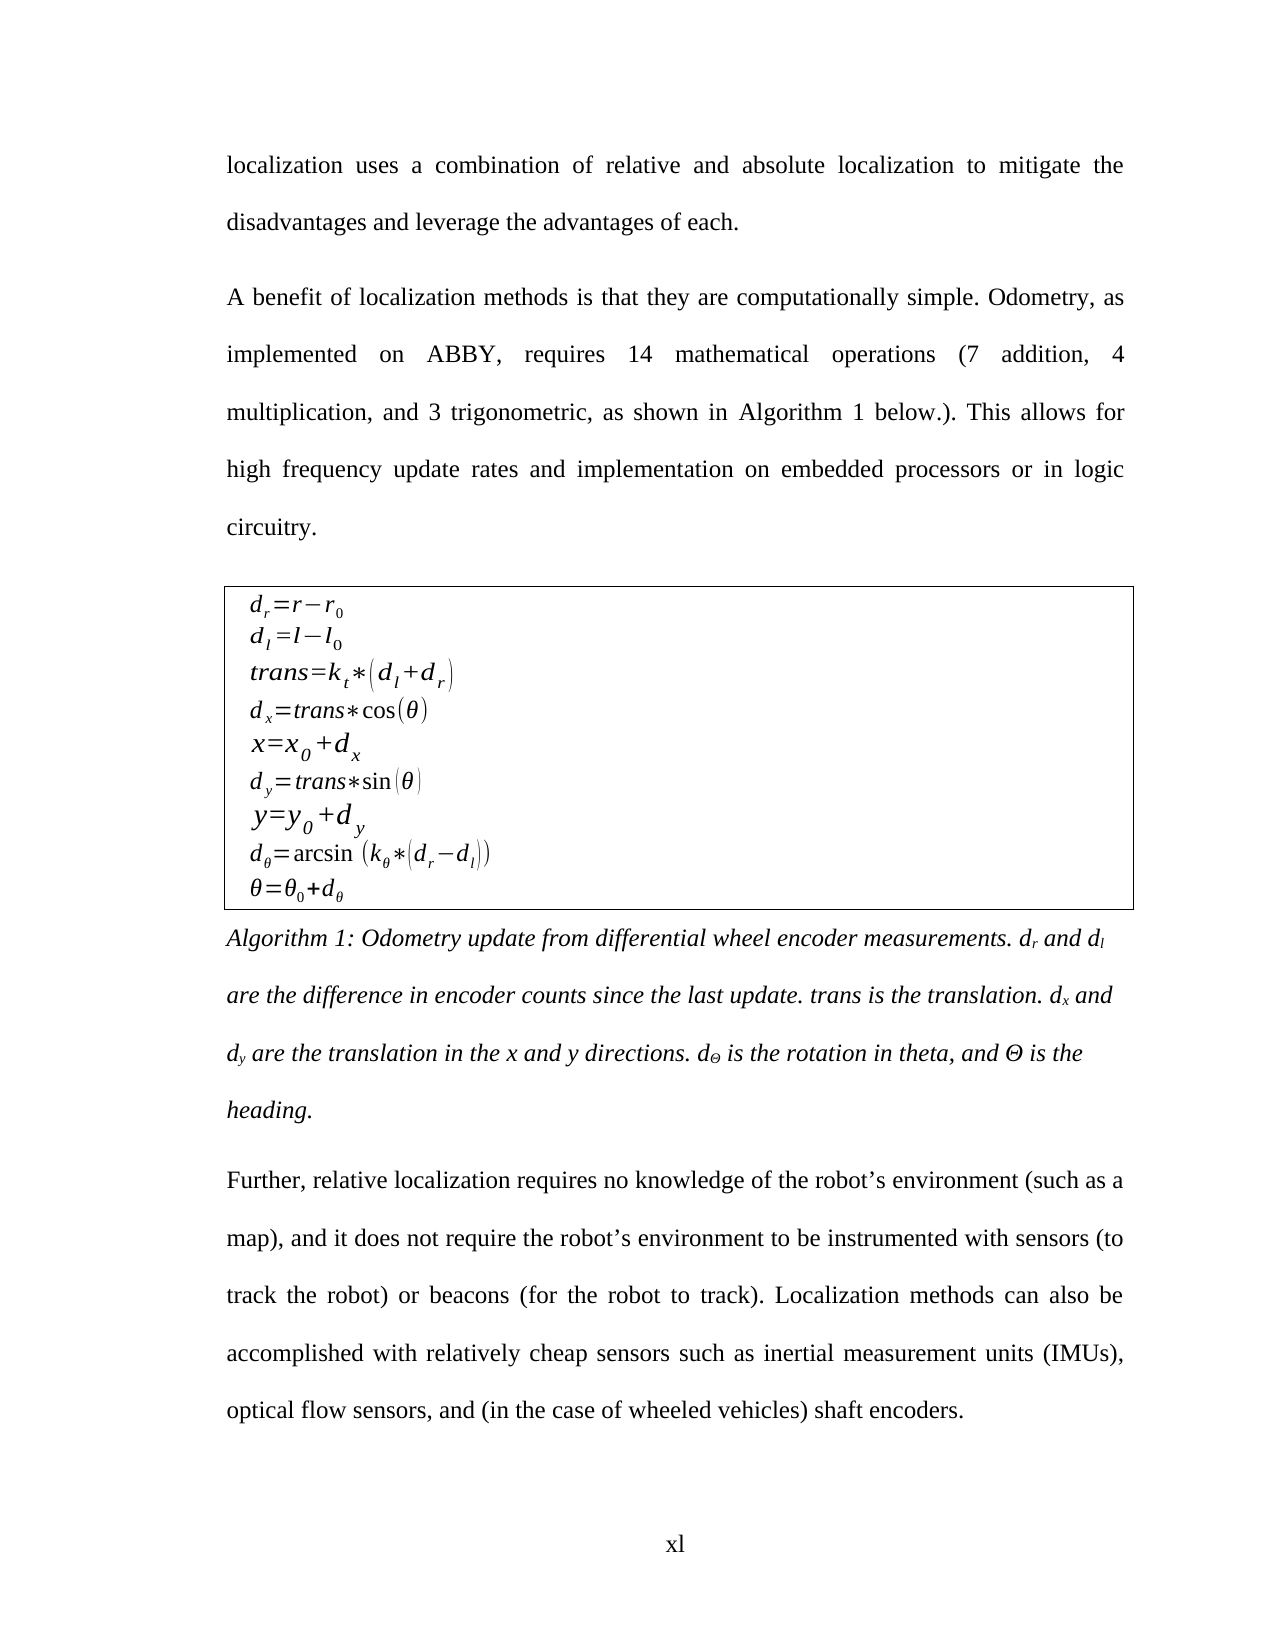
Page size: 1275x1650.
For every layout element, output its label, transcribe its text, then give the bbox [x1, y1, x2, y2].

text Algorithm 1: Odometry update from differential wheel encoder measurements. dr and dl are the difference in encoder counts since the last update. trans is the translation. dx and dy are the translation in the x and y directions. dΘ is the rotation in theta, and Θ is the heading. [226, 923, 1125, 1124]
text A benefit of localization methods is that they are computationally simple. Odometry, as implemented on ABBY, requires 14 mathematical operations (7 addition, 4 multiplication, and 3 trigonometric, as shown in Algorithm 1 below.). This allows for high frequency update rates and implementation on embedded processors or in logic circuitry. [226, 282, 1125, 540]
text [226, 150, 1125, 236]
text Further, relative localization requires no knowledge of the robot’s environment (such as a map), and it does not require the robot’s environment to be instrumented with sensors (to track the robot) or beacons (for the robot to track). Localization methods can also be accomplished with relatively cheap sensors such as inertial measurement units (IMUs), optical flow sensors, and (in the case of wheeled vehicles) shaft encoders. [226, 1165, 1125, 1424]
